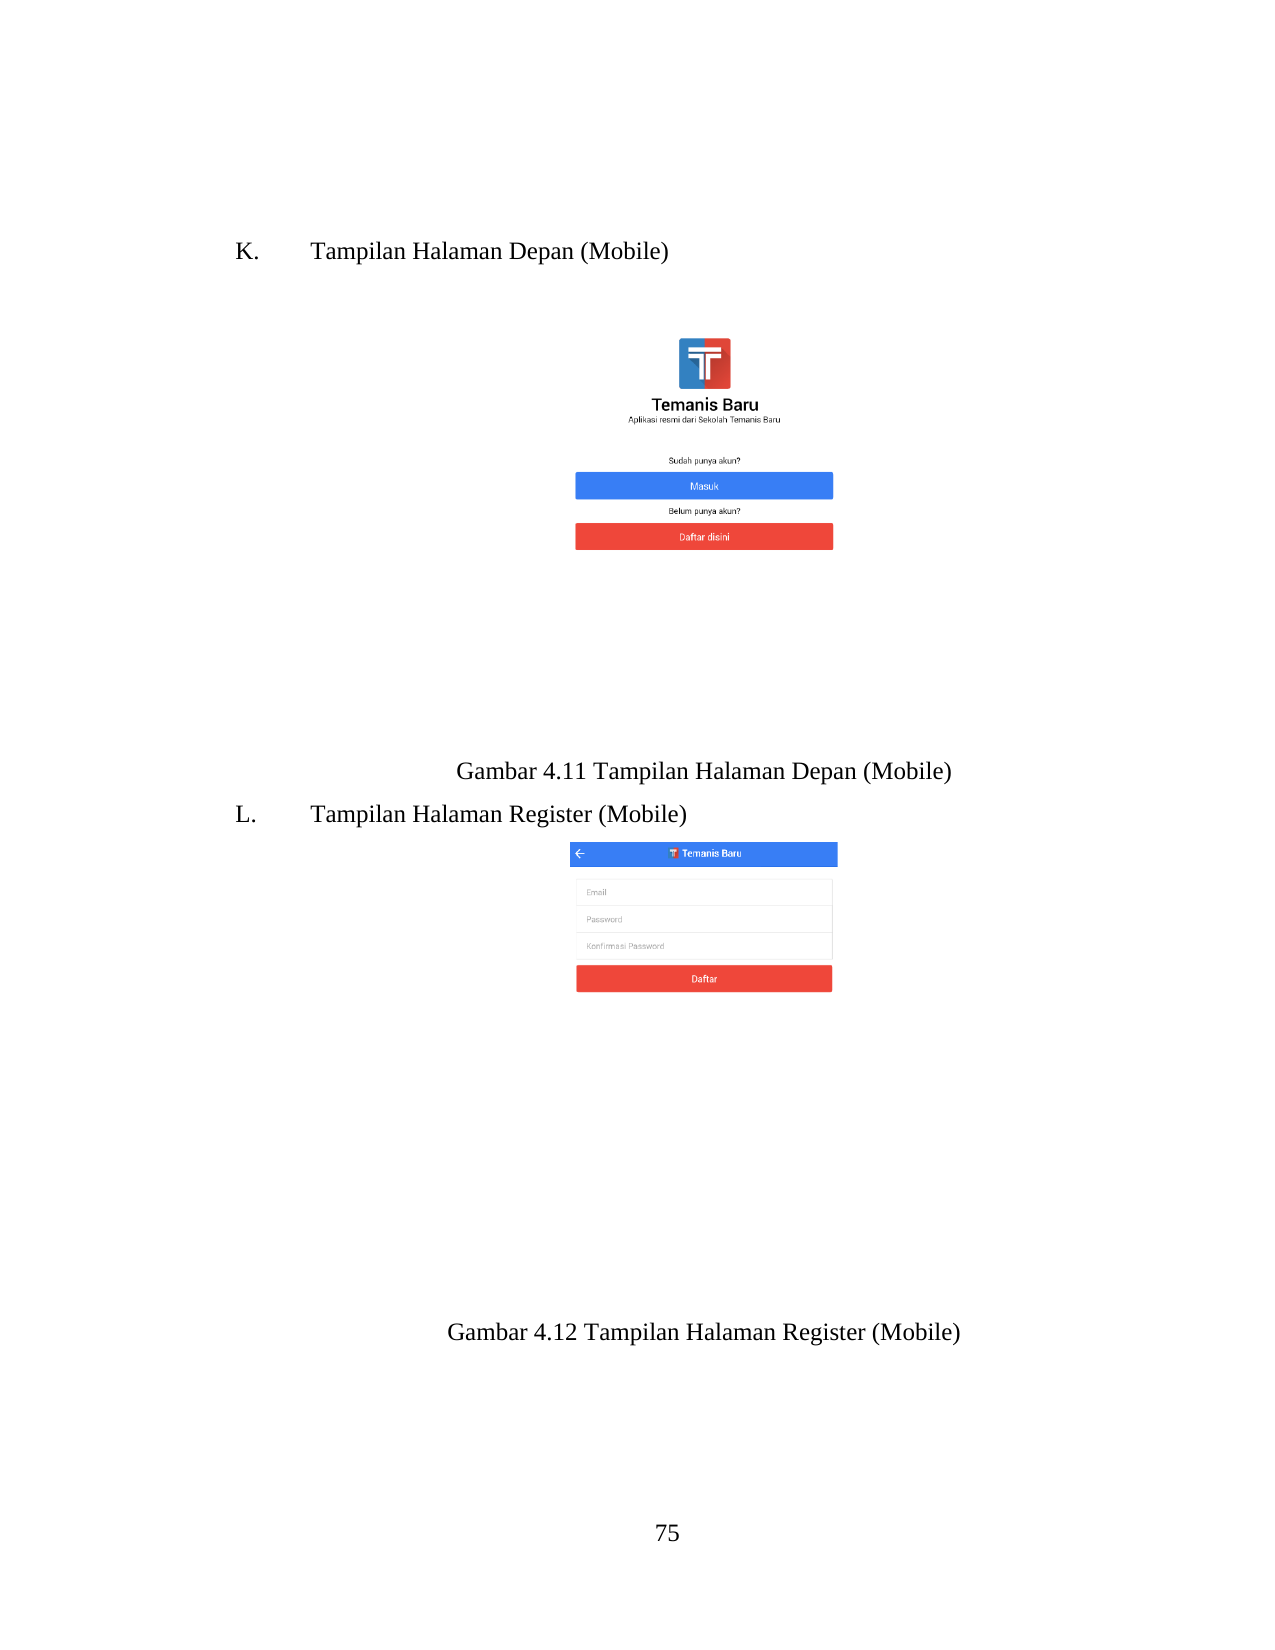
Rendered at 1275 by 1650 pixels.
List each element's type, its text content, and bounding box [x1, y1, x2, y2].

picture [570, 842, 838, 1304]
picture [569, 279, 839, 742]
list Tampilan Halaman Register (Mobile) [235, 799, 1098, 828]
list Gambar 4.11 Tampilan Halaman Depan (Mobile) [310, 756, 1098, 784]
list Gambar 4.12 Tampilan Halaman Register (Mobile) [310, 1317, 1098, 1346]
list Tampilan Halaman Depan (Mobile) [235, 236, 1098, 265]
